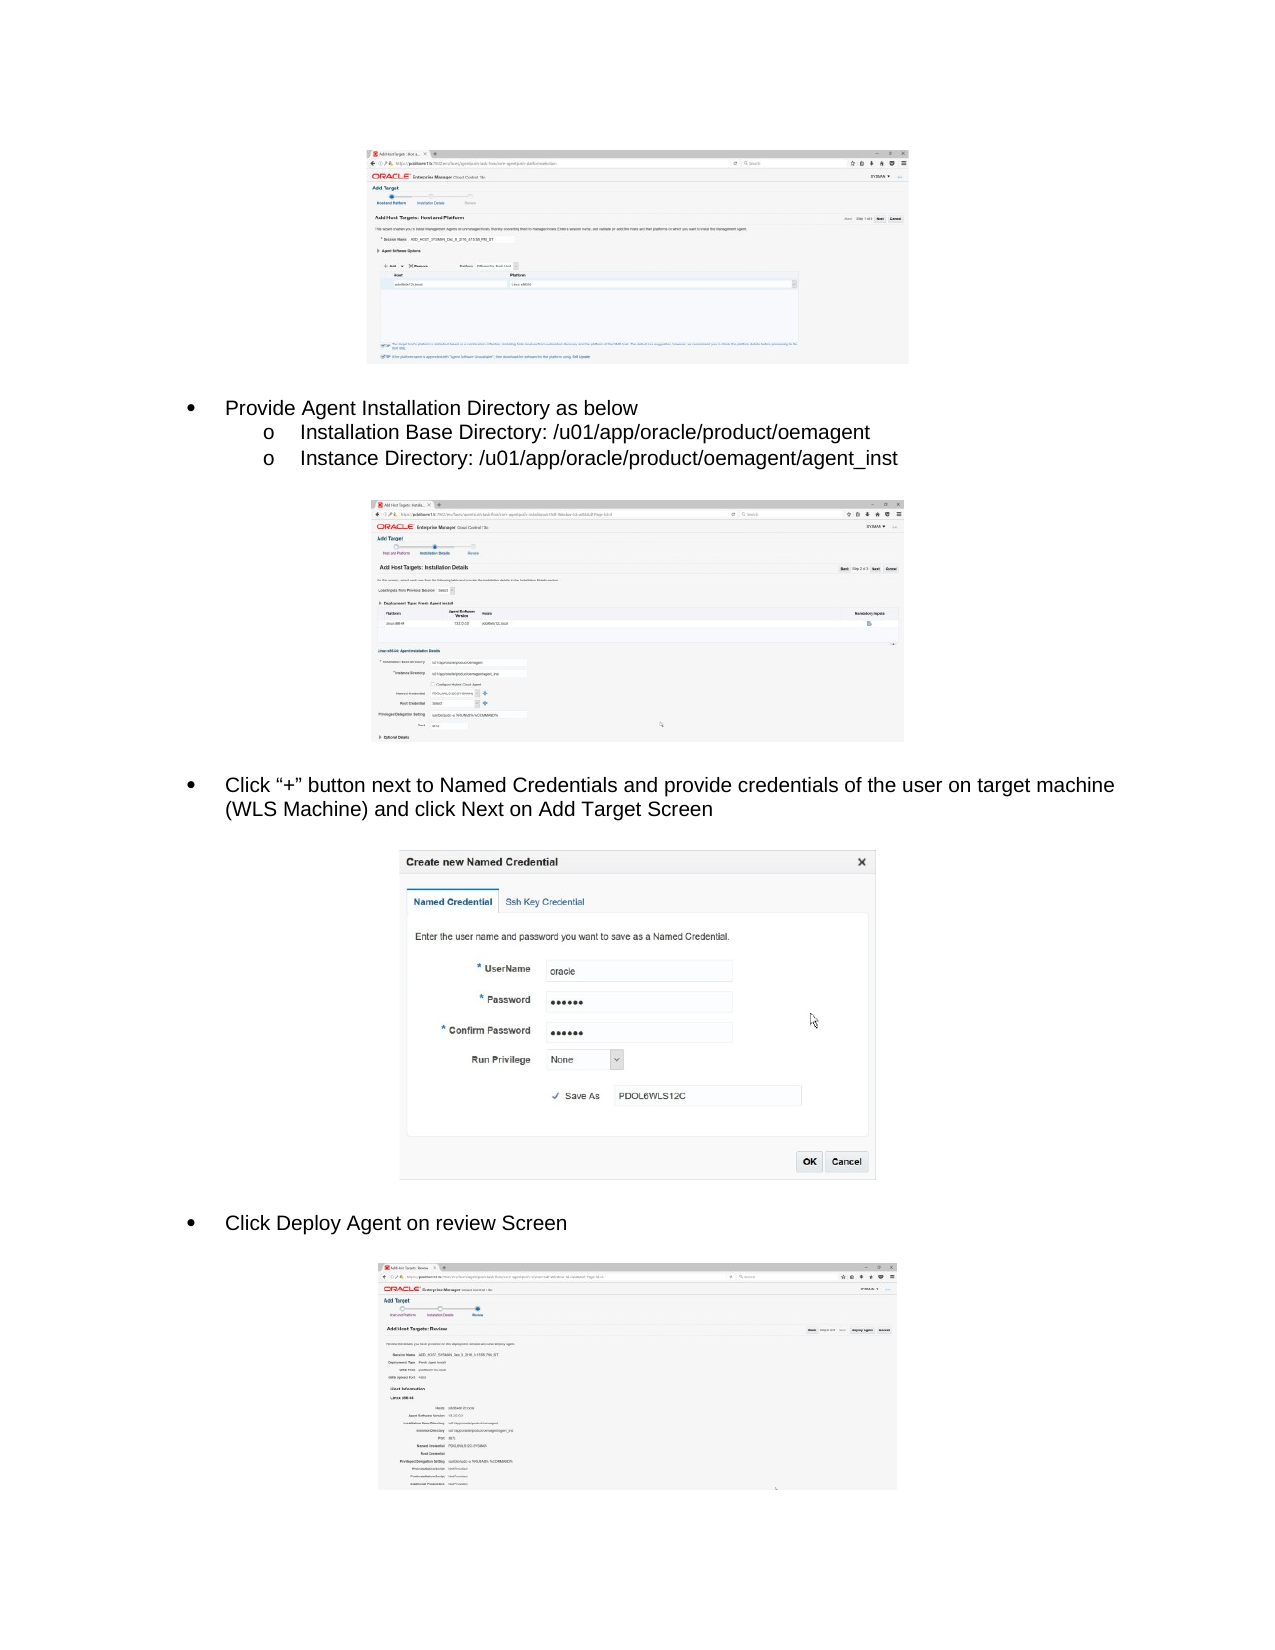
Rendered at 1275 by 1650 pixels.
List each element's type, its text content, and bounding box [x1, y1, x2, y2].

picture [371, 500, 904, 742]
picture [366, 150, 909, 364]
list Click Deploy Agent on review Screen [187, 1211, 1125, 1235]
list Instance Directory: /u01/app/oracle/product/oemagent/agent_inst [262, 445, 1125, 471]
picture [378, 1263, 897, 1490]
list Click “+” button next to Named Credentials and provide credentials of the user on target machine (WLS Machine) and click Next on Add Target Screen [187, 773, 1125, 821]
list Provide Agent Installation Directory as below [187, 395, 1125, 419]
picture [399, 850, 876, 1180]
list Installation Base Directory: /u01/app/oracle/product/oemagent [262, 419, 1125, 445]
